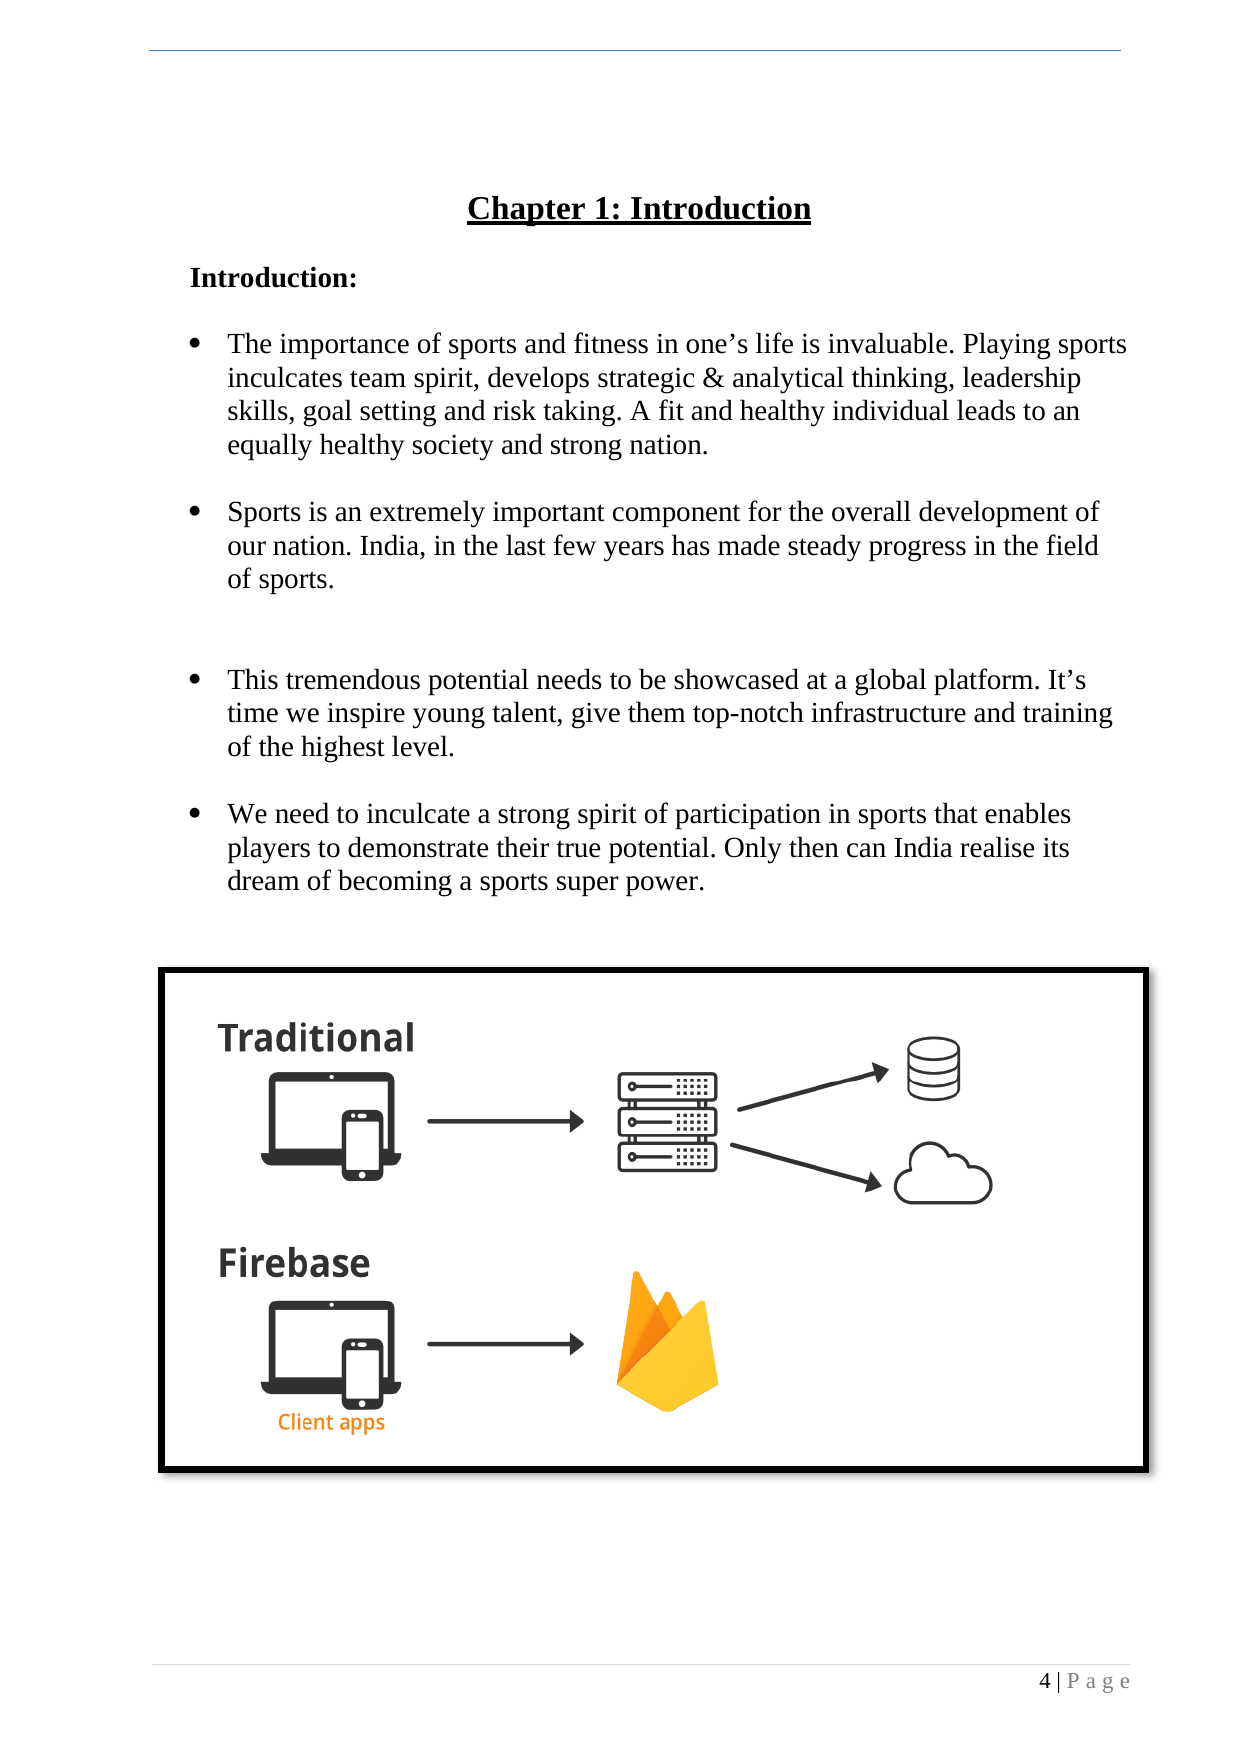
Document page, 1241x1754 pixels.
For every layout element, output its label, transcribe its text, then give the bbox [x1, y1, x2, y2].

subtitle Chapter 1: Introduction [283, 188, 995, 226]
list The importance of sports and fitness in one’s life is invaluable. Playing sports inculcates team spirit, develops strategic & analytical thinking, leadership skills, goal setting and risk taking. A fit and healthy individual leads to an equally healthy society and strong nation. [189, 326, 1130, 461]
list This tremendous potential needs to be showcased at a global platform. It’s time we inspire young talent, give them top-notch infrastructure and training of the highest level. [189, 662, 1130, 763]
picture [165, 973, 1143, 1466]
list Sports is an extremely important component for the overall development of our nation. India, in the last few years has made steady progress in the field of sports. [189, 494, 1130, 595]
list We need to inculcate a strong spirit of participation in sports that enables players to demonstrate their true potential. Only then can India realise its dream of becoming a sports super power. [189, 796, 1130, 897]
subtitle Introduction: [152, 260, 1130, 294]
